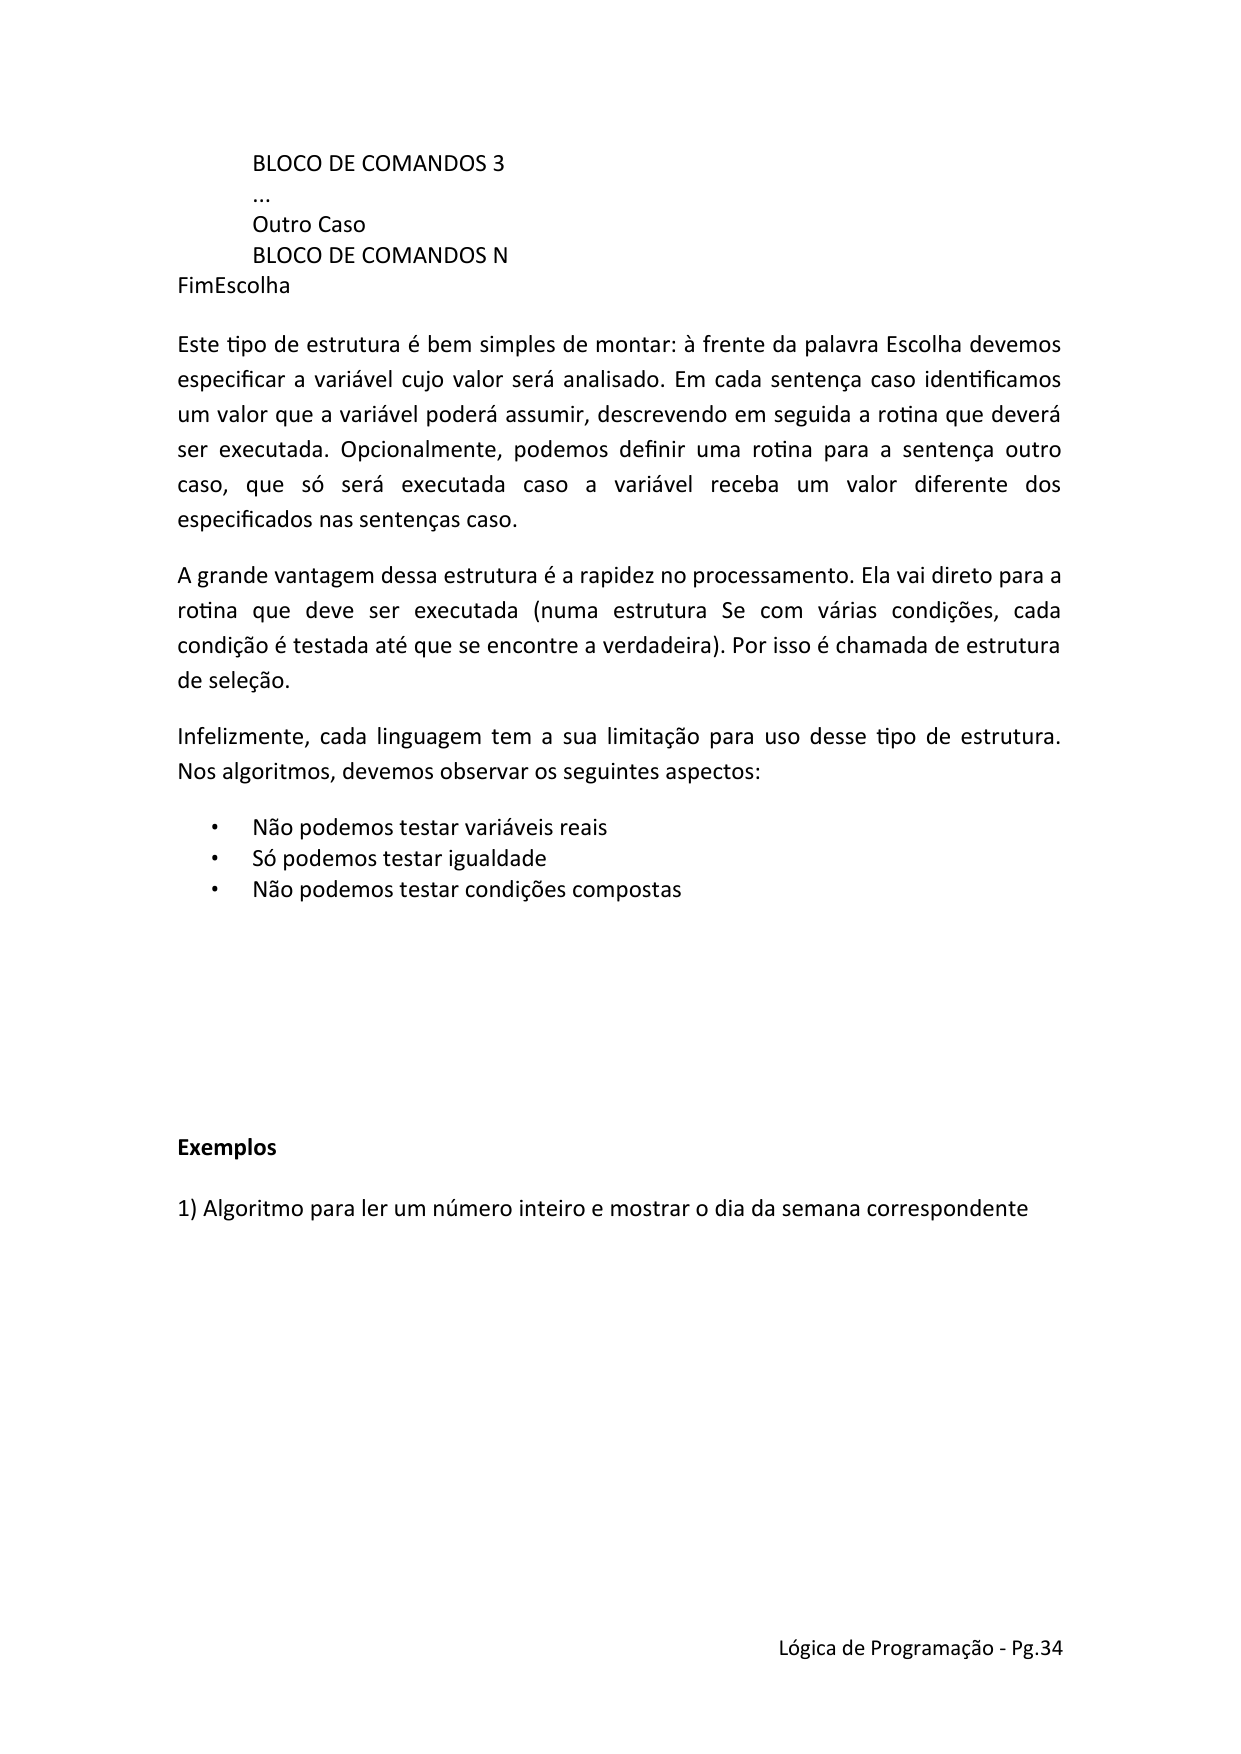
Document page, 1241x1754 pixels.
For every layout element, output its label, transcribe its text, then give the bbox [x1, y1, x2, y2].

list Só podemos testar igualdade [210, 842, 1063, 873]
text Exemplos [177, 1131, 1063, 1162]
text Este tipo de estrutura é bem simples de montar: à frente da palavra Escolha devemos especificar a variável cujo valor será analisado. Em cada sentença caso identificamos um valor que a variável poderá assumir, descrevendo em seguida a rotina que deverá ser executada. Opcionalmente, podemos definir uma rotina para a sentença outro caso, que só será executada caso a variável receba um valor diferente dos especificados nas sentenças caso. [177, 328, 1063, 534]
list Não podemos testar variáveis reais [210, 811, 1063, 842]
list Não podemos testar condições compostas [210, 873, 1063, 904]
text 1) Algoritmo para ler um número inteiro e mostrar o dia da semana correspondente [177, 1192, 1063, 1223]
text Infelizmente, cada linguagem tem a sua limitação para uso desse tipo de estrutura. Nos algoritmos, devemos observar os seguintes aspectos: [177, 720, 1063, 785]
text BLOCO DE COMANDOS 3 [177, 148, 1063, 178]
text A grande vantagem dessa estrutura é a rapidez no processamento. Ela vai direto para a rotina que deve ser executada (numa estrutura Se com várias condições, cada condição é testada até que se encontre a verdadeira). Por isso é chamada de estrutura de seleção. [177, 559, 1063, 694]
text Outro Caso [177, 209, 1063, 239]
text BLOCO DE COMANDOS N [177, 239, 1063, 270]
text ... [177, 178, 1063, 209]
text FimEscolha [177, 270, 1063, 300]
